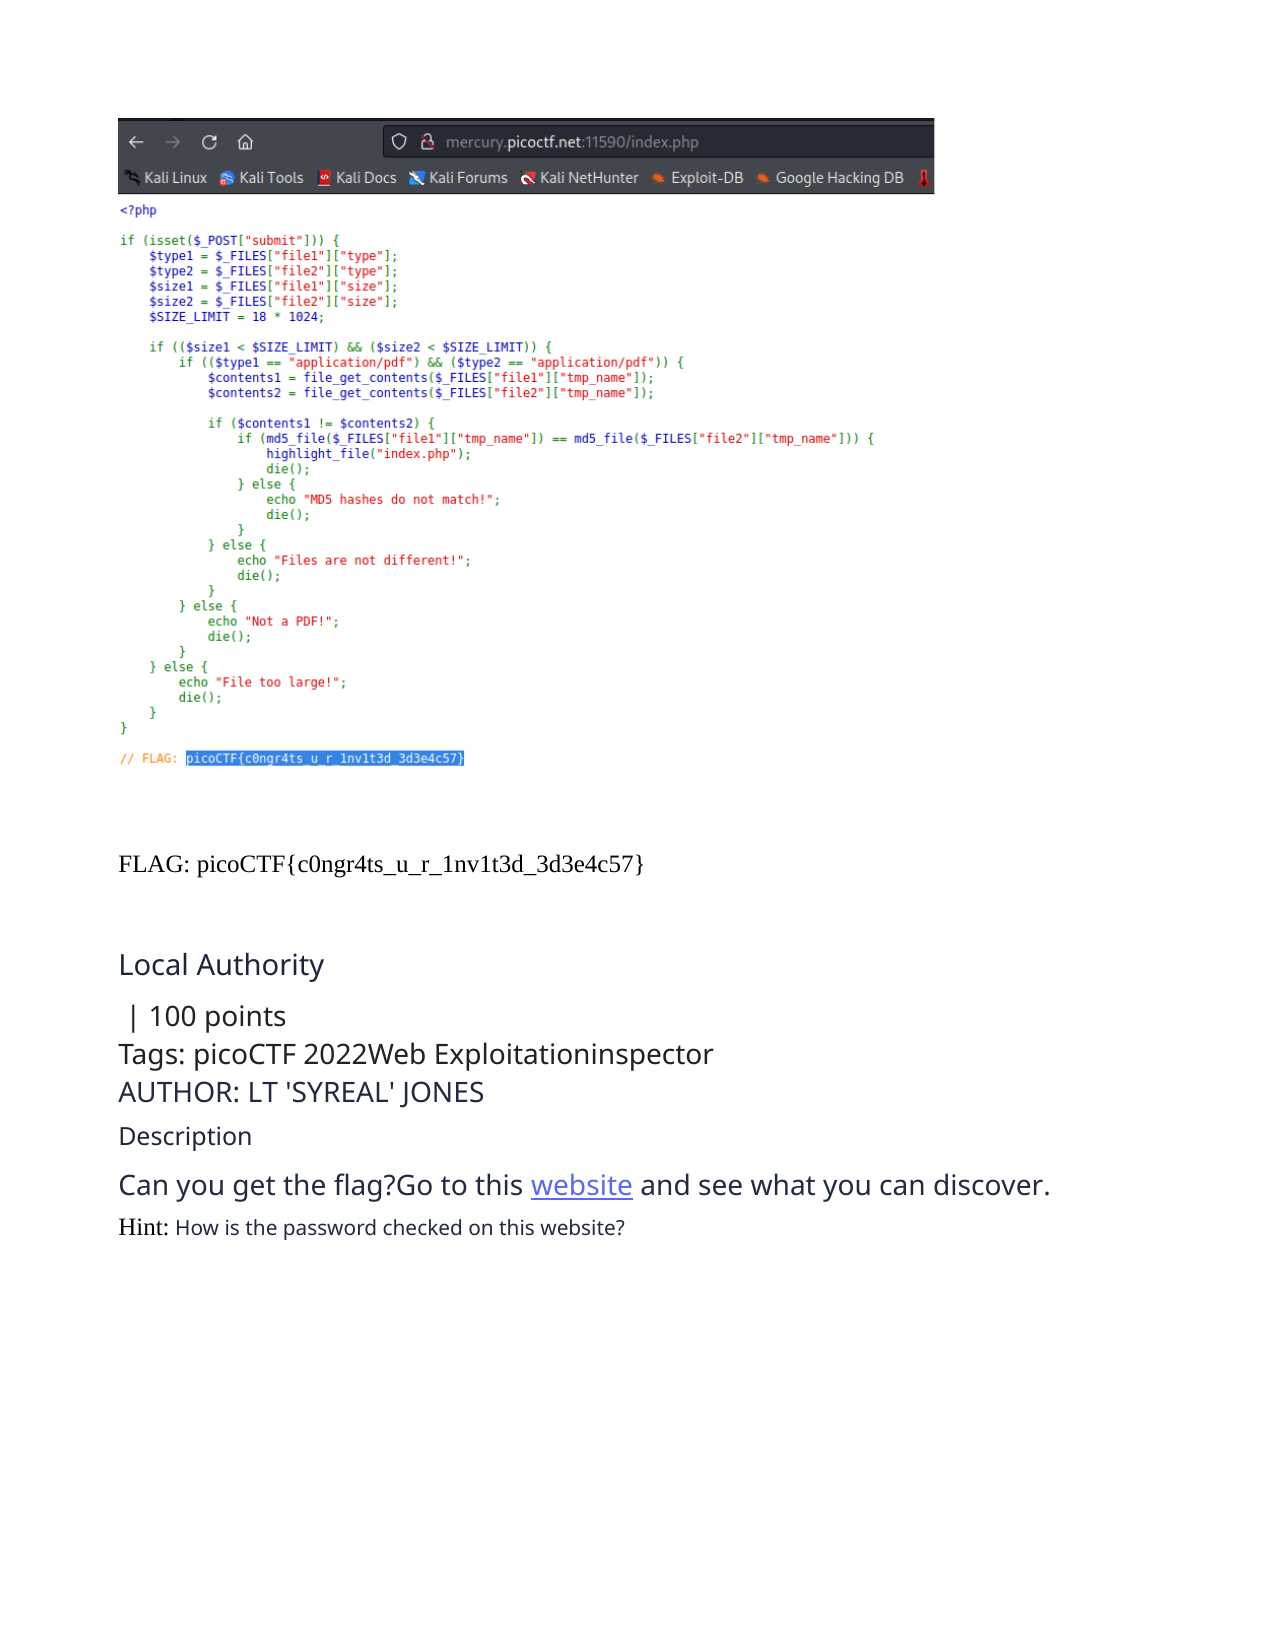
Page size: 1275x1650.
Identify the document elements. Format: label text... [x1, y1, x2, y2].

text AUTHOR: LT 'SYREAL' JONES [118, 1073, 1157, 1111]
subtitle Description [118, 1119, 1157, 1153]
picture [118, 118, 935, 783]
subtitle Local Authority [118, 944, 1157, 984]
text FLAG: picoCTF{c0ngr4ts_u_r_1nv1t3d_3d3e4c57} [118, 849, 1157, 877]
text Can you get the flag?Go to this website and see what you can discover. [118, 1166, 1157, 1204]
text | 100 points [118, 996, 1157, 1034]
text Hint: How is the password checked on this website? [118, 1212, 1157, 1241]
text Tags: picoCTF 2022Web Exploitationinspector [118, 1034, 1157, 1073]
